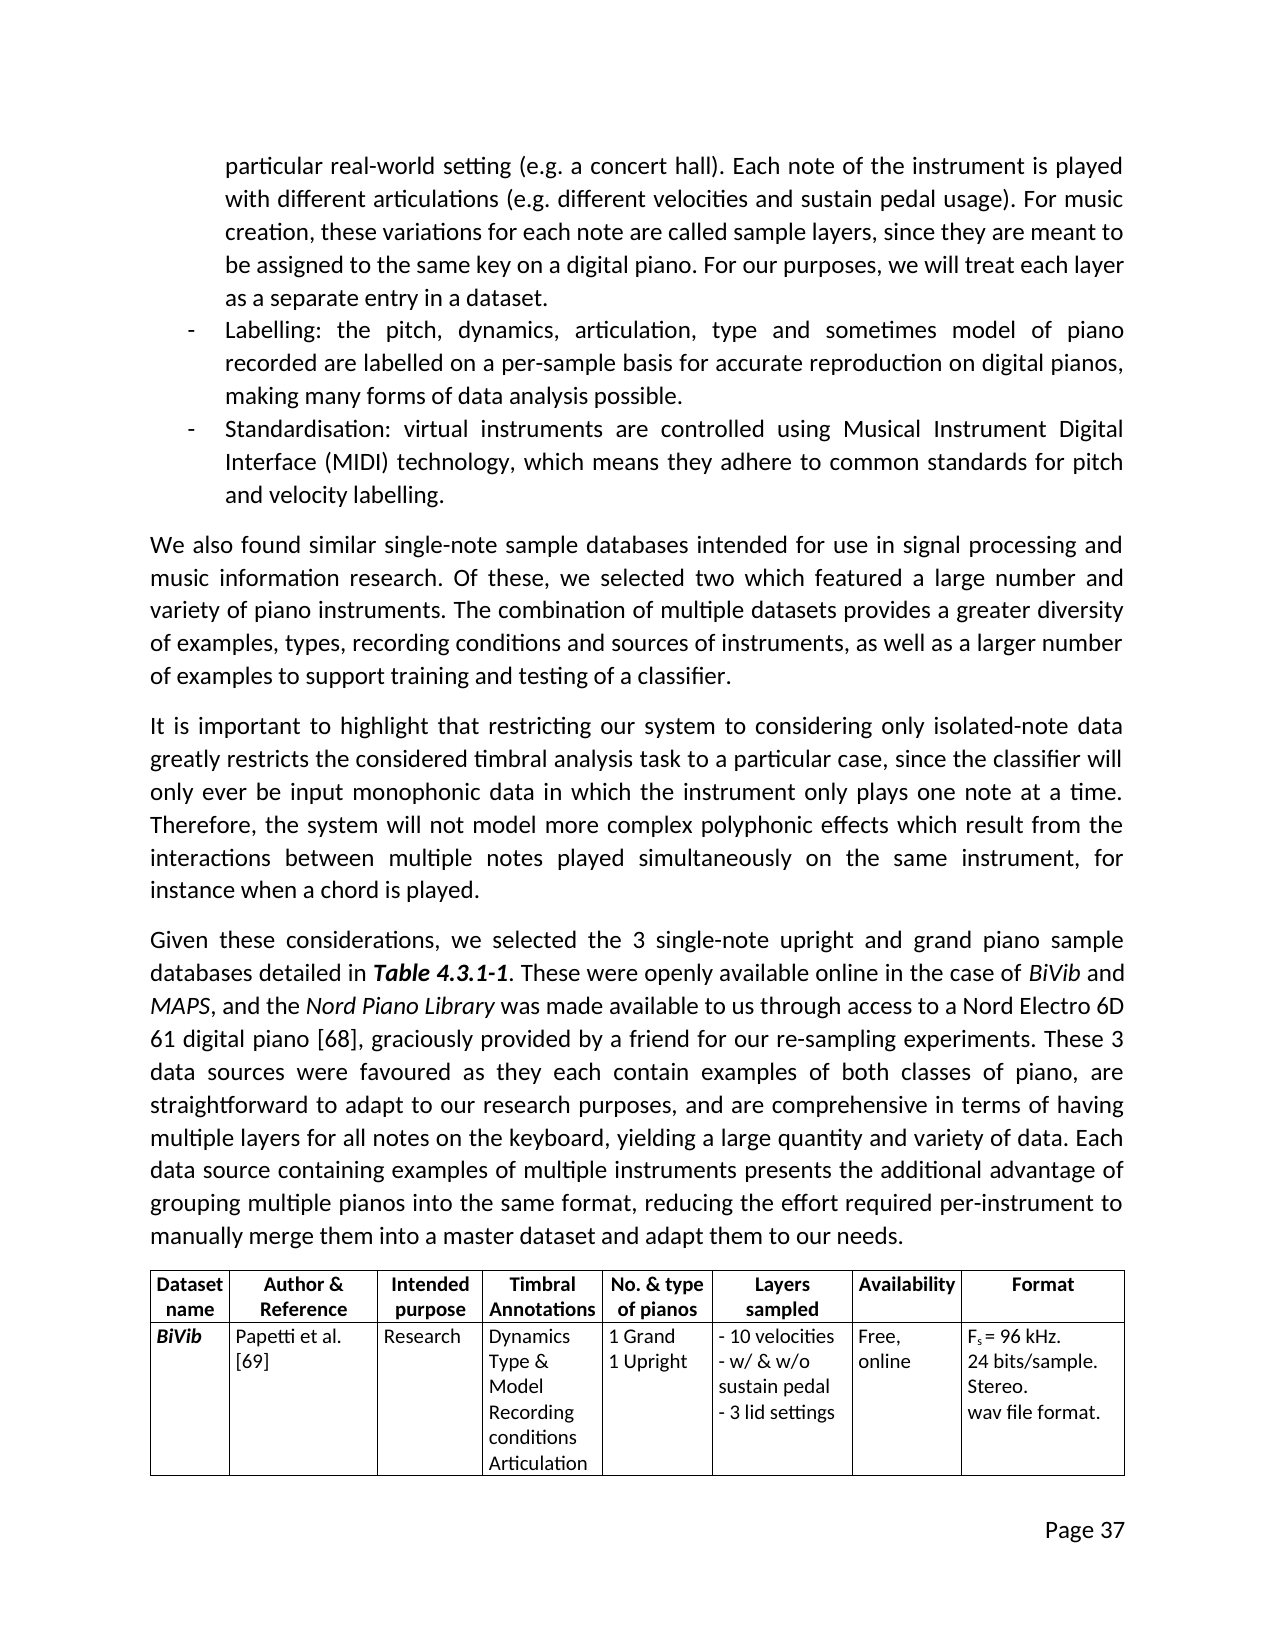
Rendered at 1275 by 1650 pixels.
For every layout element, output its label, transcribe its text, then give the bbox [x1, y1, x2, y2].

table_header Author & Reference [230, 1271, 377, 1322]
table_cell BiVib [151, 1323, 229, 1475]
table_cell Fs = 96 kHz. 24 bits/sample. Stereo. wav file format. [962, 1323, 1124, 1475]
table_header Intended purpose [378, 1271, 482, 1322]
table_header Timbral Annotations [483, 1271, 602, 1322]
list Standardisation: virtual instruments are controlled using Musical Instrument Digital Interface (MIDI) technology, which means they adhere to common standards for pitch and velocity labelling. [187, 413, 1125, 510]
table_header Availability [853, 1271, 961, 1322]
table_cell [483, 1323, 602, 1475]
table_cell Free, online [853, 1323, 961, 1475]
table_header Layers sampled [713, 1271, 852, 1322]
table_cell Research [378, 1323, 482, 1475]
table_cell Papetti et al. [230, 1323, 377, 1475]
text We also found similar single-note sample databases intended for use in signal processing and music information research. Of these, we selected two which featured a large number and variety of piano instruments. The combination of multiple datasets provides a greater diversity of examples, types, recording conditions and sources of instruments, as well as a larger number of examples to support training and testing of a classifier. [150, 529, 1125, 691]
text It is important to highlight that restricting our system to considering only isolated-note data greatly restricts the considered timbral analysis task to a particular case, since the classifier will only ever be input monophonic data in which the instrument only plays one note at a time. Therefore, the system will not model more complex polyphonic effects which result from the interactions between multiple notes played simultaneously on the same instrument, for instance when a chord is played. [150, 710, 1125, 905]
table_cell 1 Grand 1 Upright [603, 1323, 712, 1475]
list Labelling: the pitch, dynamics, articulation, type and sometimes model of piano recorded are labelled on a per-sample basis for accurate reproduction on digital pianos, making many forms of data analysis possible. [187, 314, 1125, 411]
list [187, 150, 1125, 312]
text Given these considerations, we selected the 3 single-note upright and grand piano sample databases detailed in Table 4.3.1-1. These were openly available online in the case of BiVib and MAPS, and the Nord Piano Library was made available to us through access to a Nord Electro 6D 61 digital piano, graciously provided by a friend for our re-sampling experiments. These 3 data sources were favoured as they each contain examples of both classes of piano, are straightforward to adapt to our research purposes, and are comprehensive in terms of having multiple layers for all notes on the keyboard, yielding a large quantity and variety of data. Each data source containing examples of multiple instruments presents the additional advantage of grouping multiple pianos into the same format, reducing the effort required per-instrument to manually merge them into a master dataset and adapt them to our needs. [150, 924, 1125, 1251]
table_header No. & type of pianos [603, 1271, 712, 1322]
table_header Format [962, 1271, 1124, 1322]
table_cell - 10 velocities - w/ & w/o sustain pedal - 3 lid settings [713, 1323, 852, 1475]
table_header Dataset name [151, 1271, 229, 1322]
